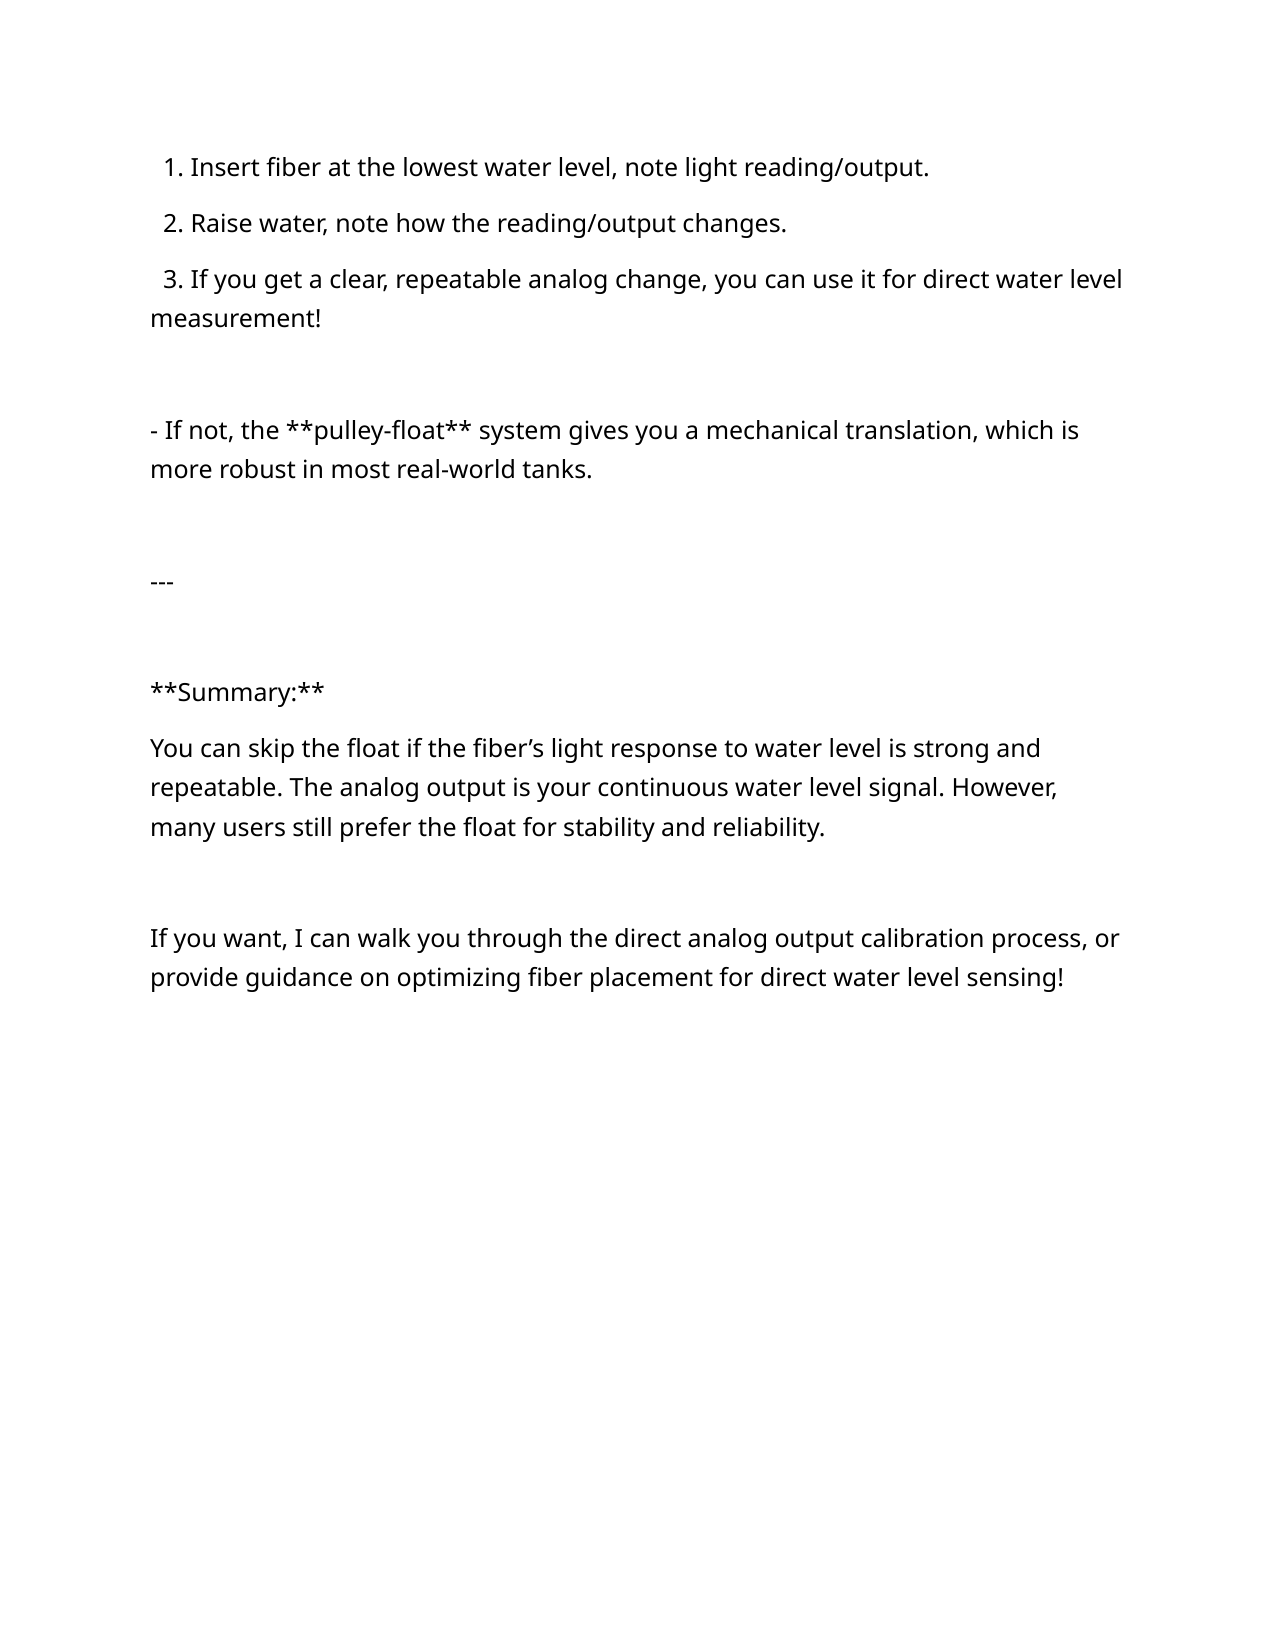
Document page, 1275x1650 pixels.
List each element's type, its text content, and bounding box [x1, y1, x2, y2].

text You can skip the float if the fiber’s light response to water level is strong and repeatable. The analog output is your continuous water level signal. However, many users still prefer the float for stability and reliability. [150, 731, 1125, 843]
text 3. If you get a clear, repeatable analog change, you can use it for direct water level measurement! [150, 262, 1125, 335]
text - If not, the **pulley-float** system gives you a mechanical translation, which is more robust in most real-world tanks. [150, 412, 1125, 486]
text If you want, I can walk you through the direct analog output calibration process, or provide guidance on optimizing fiber placement for direct water level sensing! [150, 921, 1125, 994]
text 2. Raise water, note how the reading/output changes. [150, 206, 1125, 240]
text **Summary:** [150, 675, 1125, 709]
text 1. Insert fiber at the lowest water level, note light reading/output. [150, 150, 1125, 184]
text --- [150, 563, 1125, 597]
